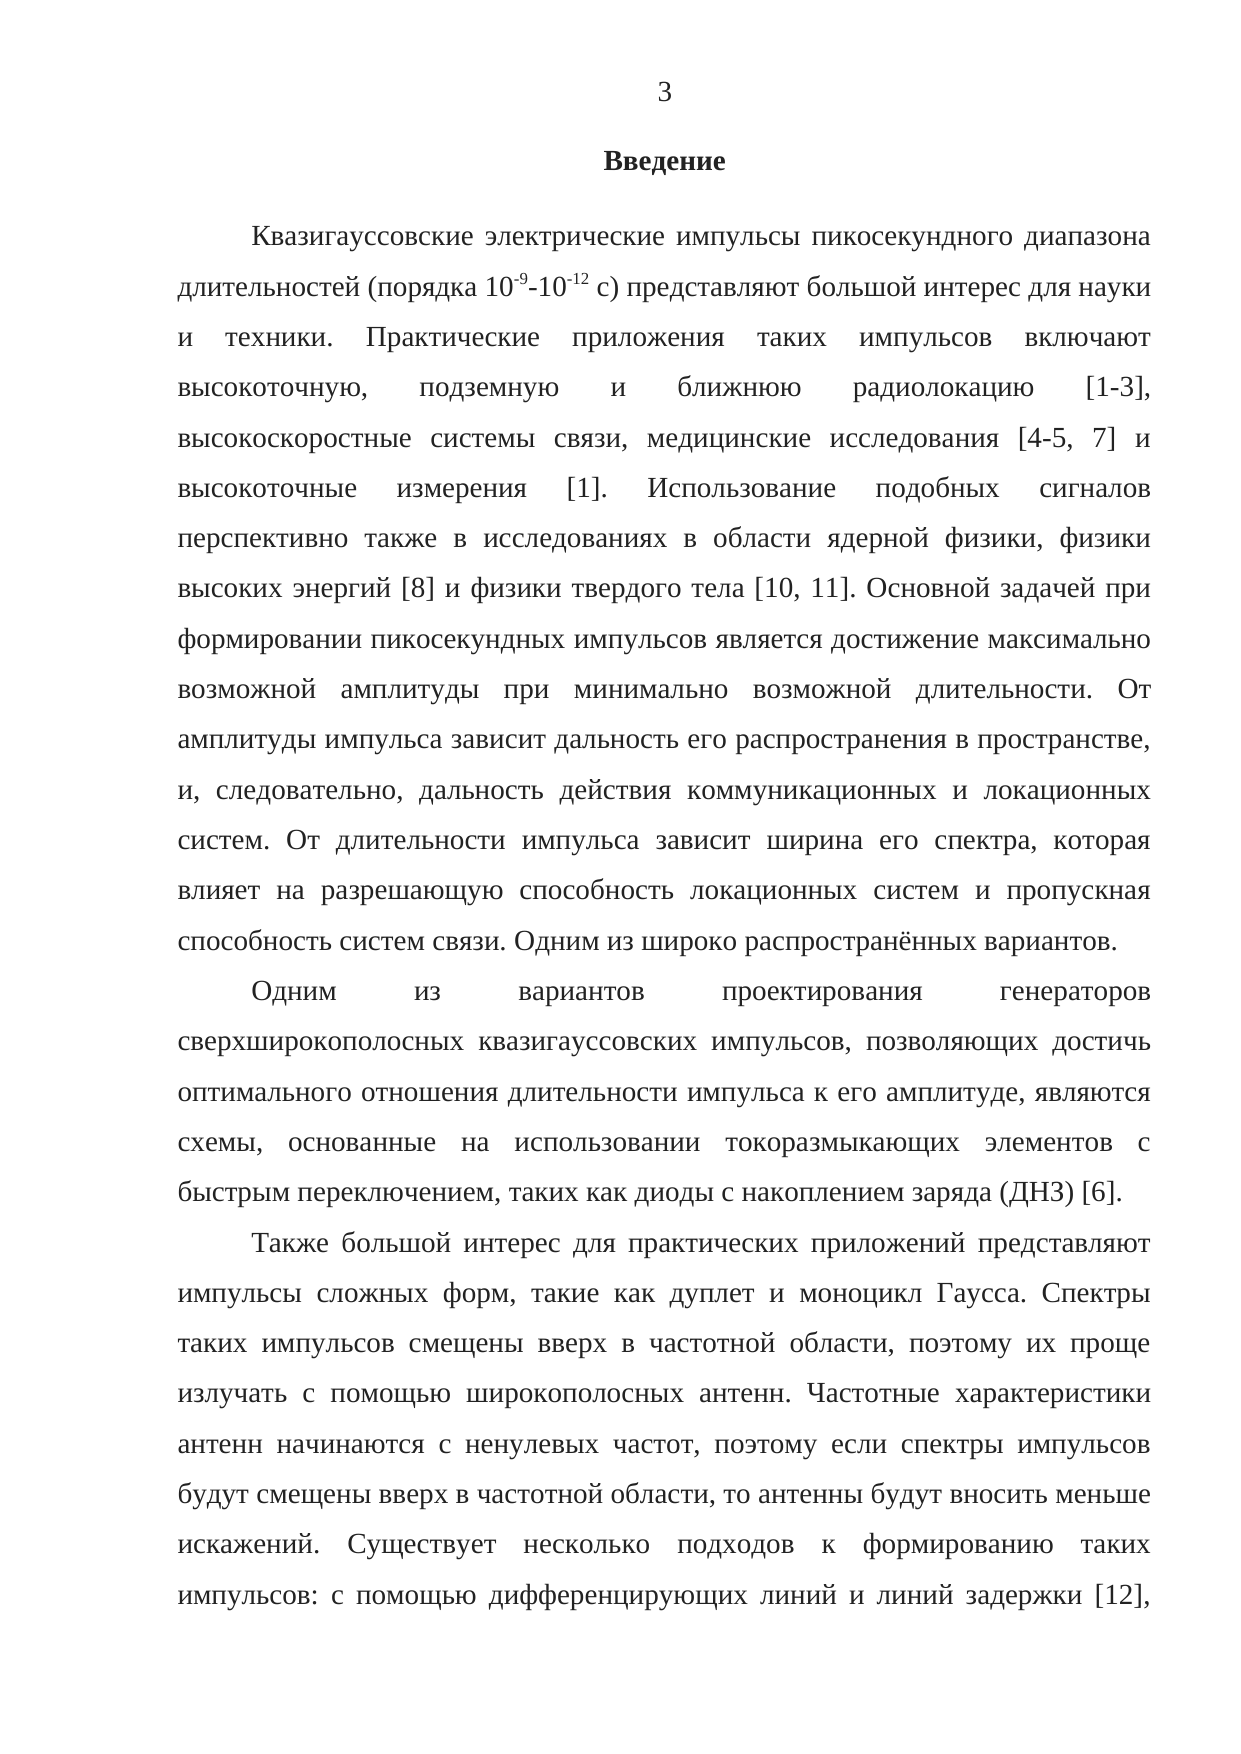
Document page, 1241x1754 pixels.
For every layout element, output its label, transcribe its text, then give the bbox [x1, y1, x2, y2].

subtitle Введение [177, 143, 1152, 177]
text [177, 1225, 1152, 1610]
text Одним из вариантов проектирования генераторов сверхширокополосных квазигауссовских импульсов, позволяющих достичь оптимального отношения длительности импульса к его амплитуде, являются схемы, основанные на использовании токоразмыкающих элементов с быстрым переключением, таких как диоды с накоплением заряда (ДНЗ) [6]. [177, 973, 1152, 1208]
text Квазигауссовские электрические импульсы пикосекундного диапазона длительностей (порядка 10-9-10-12 с) представляют большой интерес для науки и техники. Практические приложения таких импульсов включают высокоточную, подземную и ближнюю радиолокацию [1-3], высокоскоростные системы связи, медицинские исследования [4-5, 7] и высокоточные измерения [1]. Использование подобных сигналов перспективно также в исследованиях в области ядерной физики, физики высоких энергий [8] и физики твердого тела [10, 11]. Основной задачей при формировании пикосекундных импульсов является достижение максимально возможной амплитуды при минимально возможной длительности. От амплитуды импульса зависит дальность его распространения в пространстве, и, следовательно, дальность действия коммуникационных и локационных систем. От длительности импульса зависит ширина его спектра, которая влияет на разрешающую способность локационных систем и пропускная способность систем связи. Одним из широко распространённых вариантов. [177, 218, 1152, 956]
